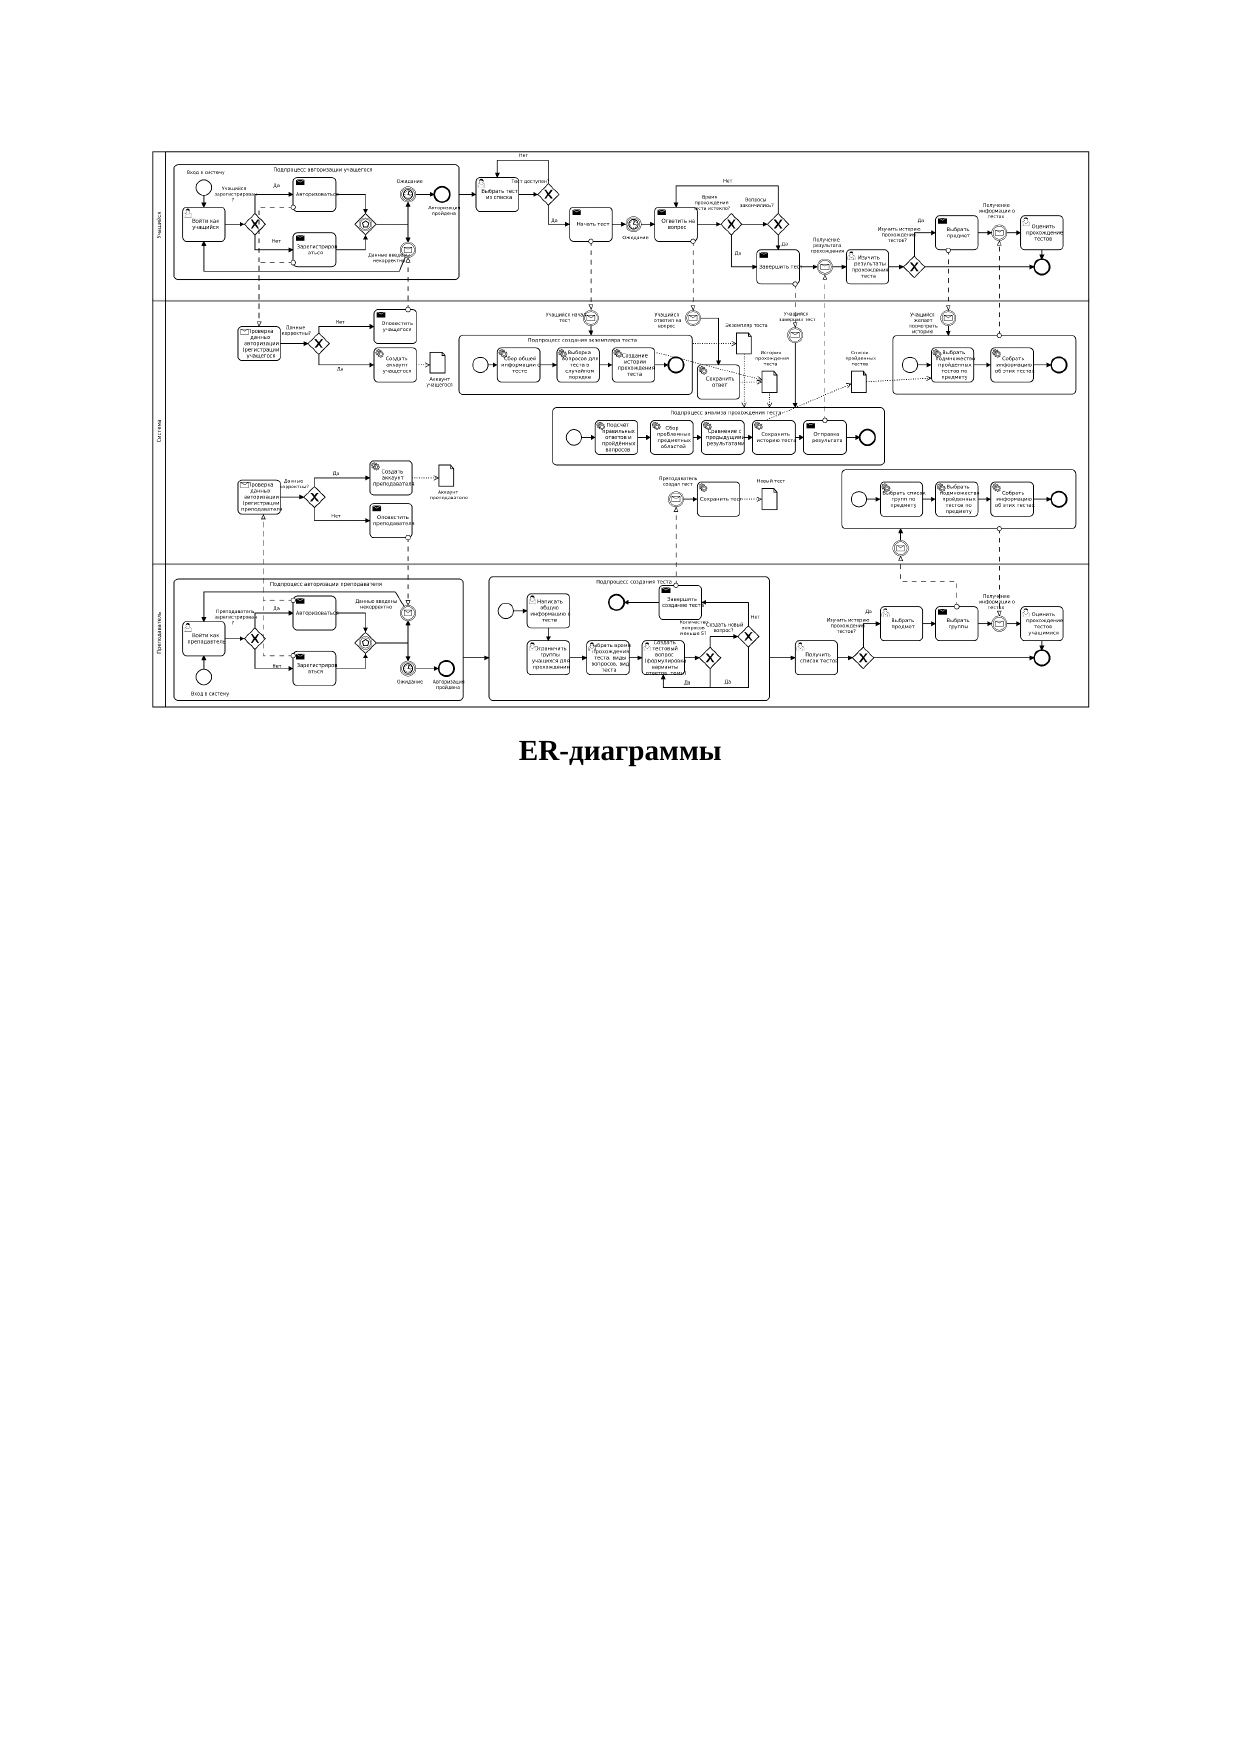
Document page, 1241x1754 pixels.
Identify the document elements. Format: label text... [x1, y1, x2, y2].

text ER-диаграммы [150, 733, 1090, 767]
picture [150, 150, 1091, 709]
